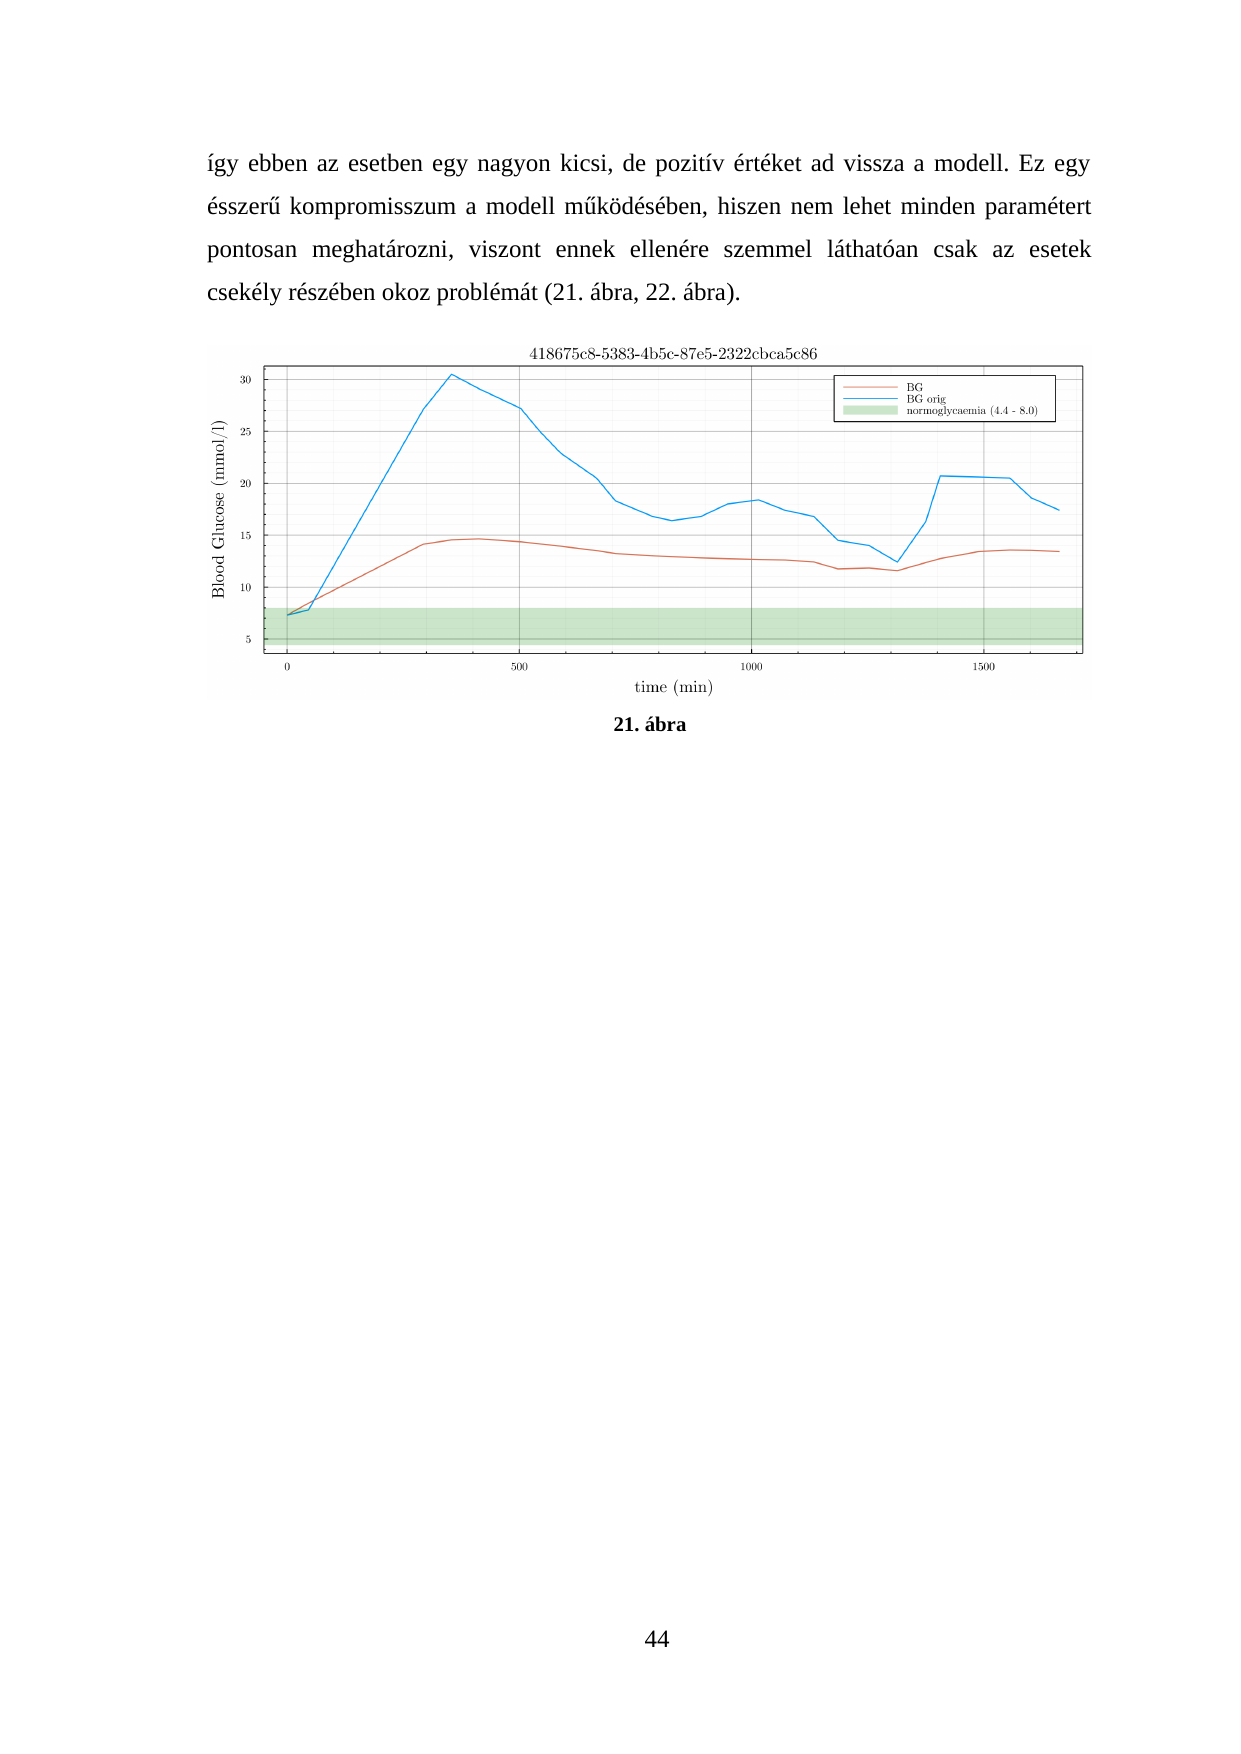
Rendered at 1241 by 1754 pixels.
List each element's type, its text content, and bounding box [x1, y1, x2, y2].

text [207, 148, 1092, 306]
text 21. ábra [207, 712, 1092, 736]
picture [206, 345, 1093, 700]
